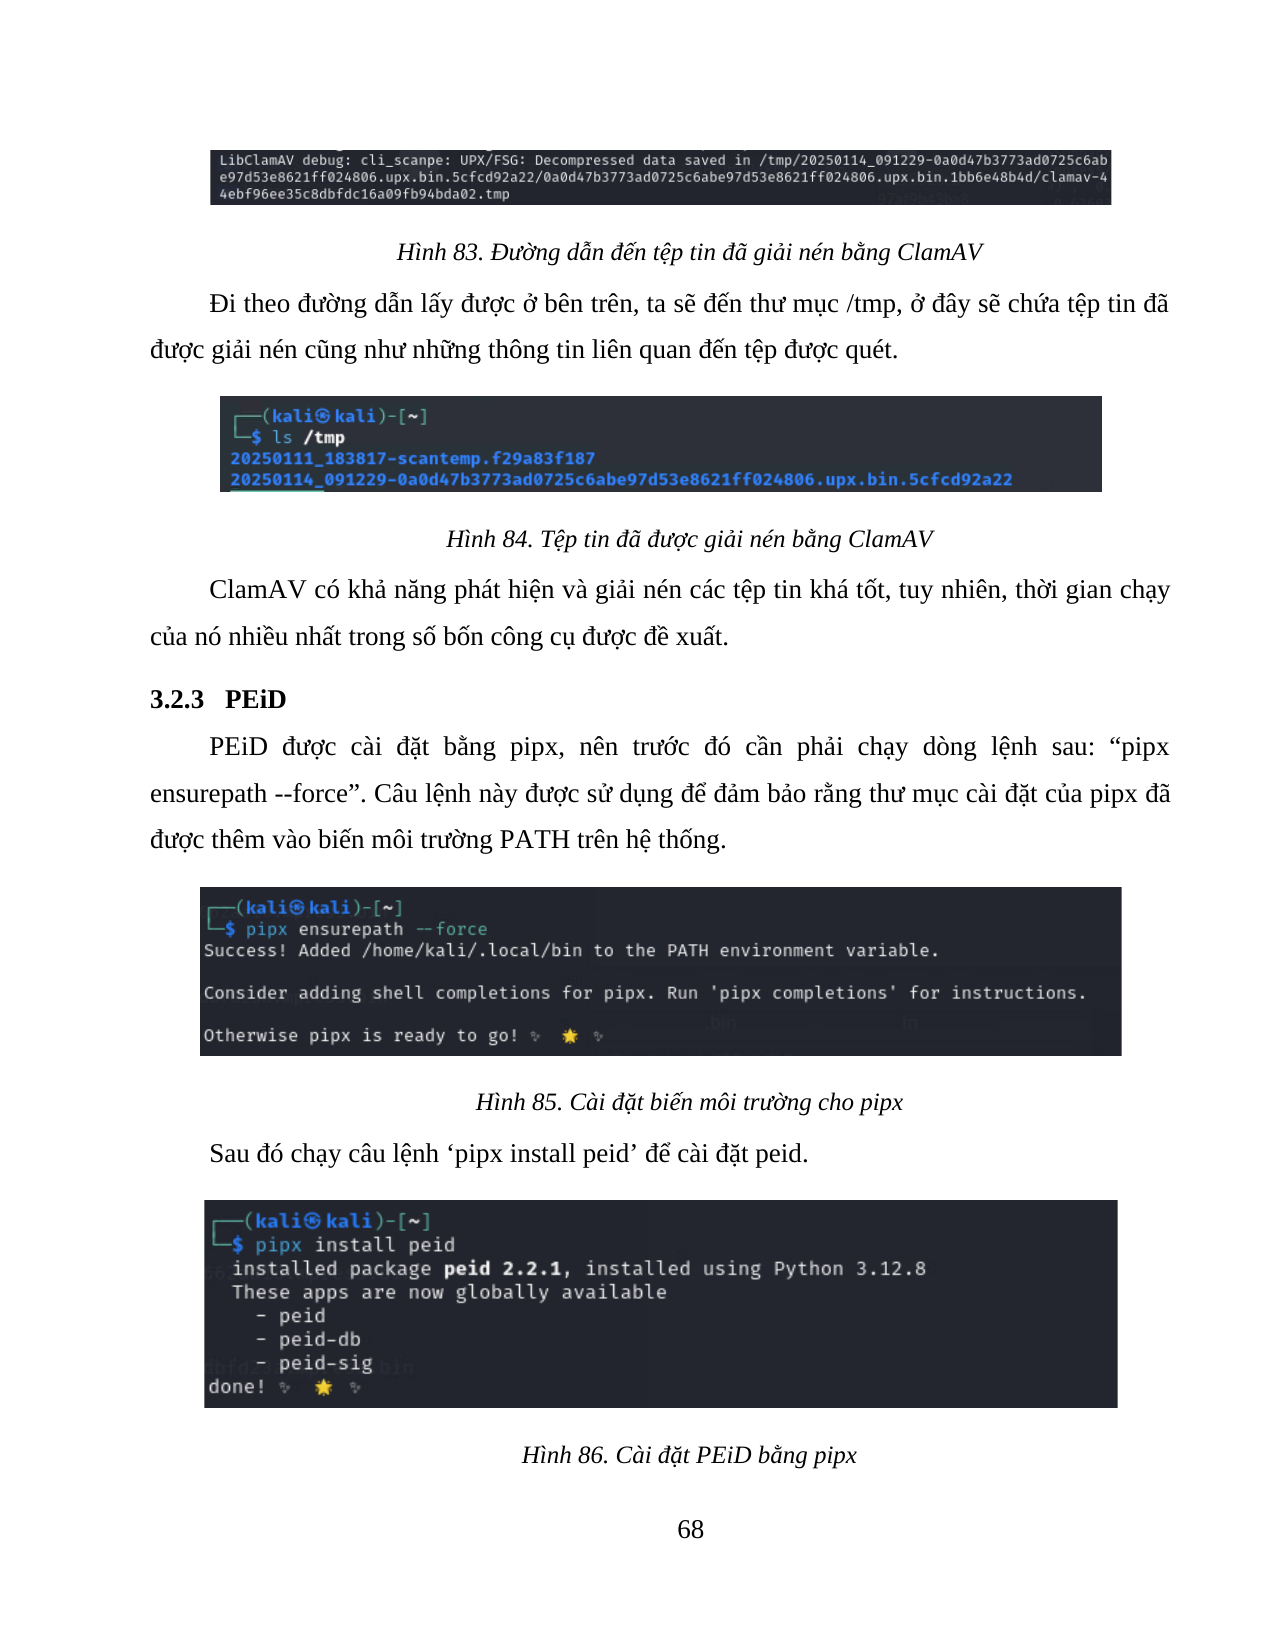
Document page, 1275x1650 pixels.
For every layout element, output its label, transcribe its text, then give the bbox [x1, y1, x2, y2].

subtitle PEiD [150, 684, 1172, 715]
picture [204, 1200, 1118, 1408]
text ClamAV có khả năng phát hiện và giải nén các tệp tin khá tốt, tuy nhiên, thời gian chạy của nó nhiều nhất trong số bốn công cụ được đề xuất. [150, 574, 1172, 651]
text Sau đó chạy câu lệnh ‘pipx install peid’ để cài đặt peid. [150, 1137, 1172, 1168]
picture [200, 887, 1122, 1056]
text Đi theo đường dẫn lấy được ở bên trên, ta sẽ đến thư mục /tmp, ở đây sẽ chứa tệp tin đã được giải nén cũng như những thông tin liên quan đến tệp được quét. [150, 287, 1172, 364]
picture [220, 396, 1102, 492]
text PEiD được cài đặt bằng pipx, nên trước đó cần phải chạy dòng lệnh sau: “pipx ensurepath --force”. Câu lệnh này được sử dụng để đảm bảo rằng thư mục cài đặt của pipx đã được thêm vào biến môi trường PATH trên hệ thống. [150, 730, 1172, 855]
picture [210, 150, 1112, 205]
